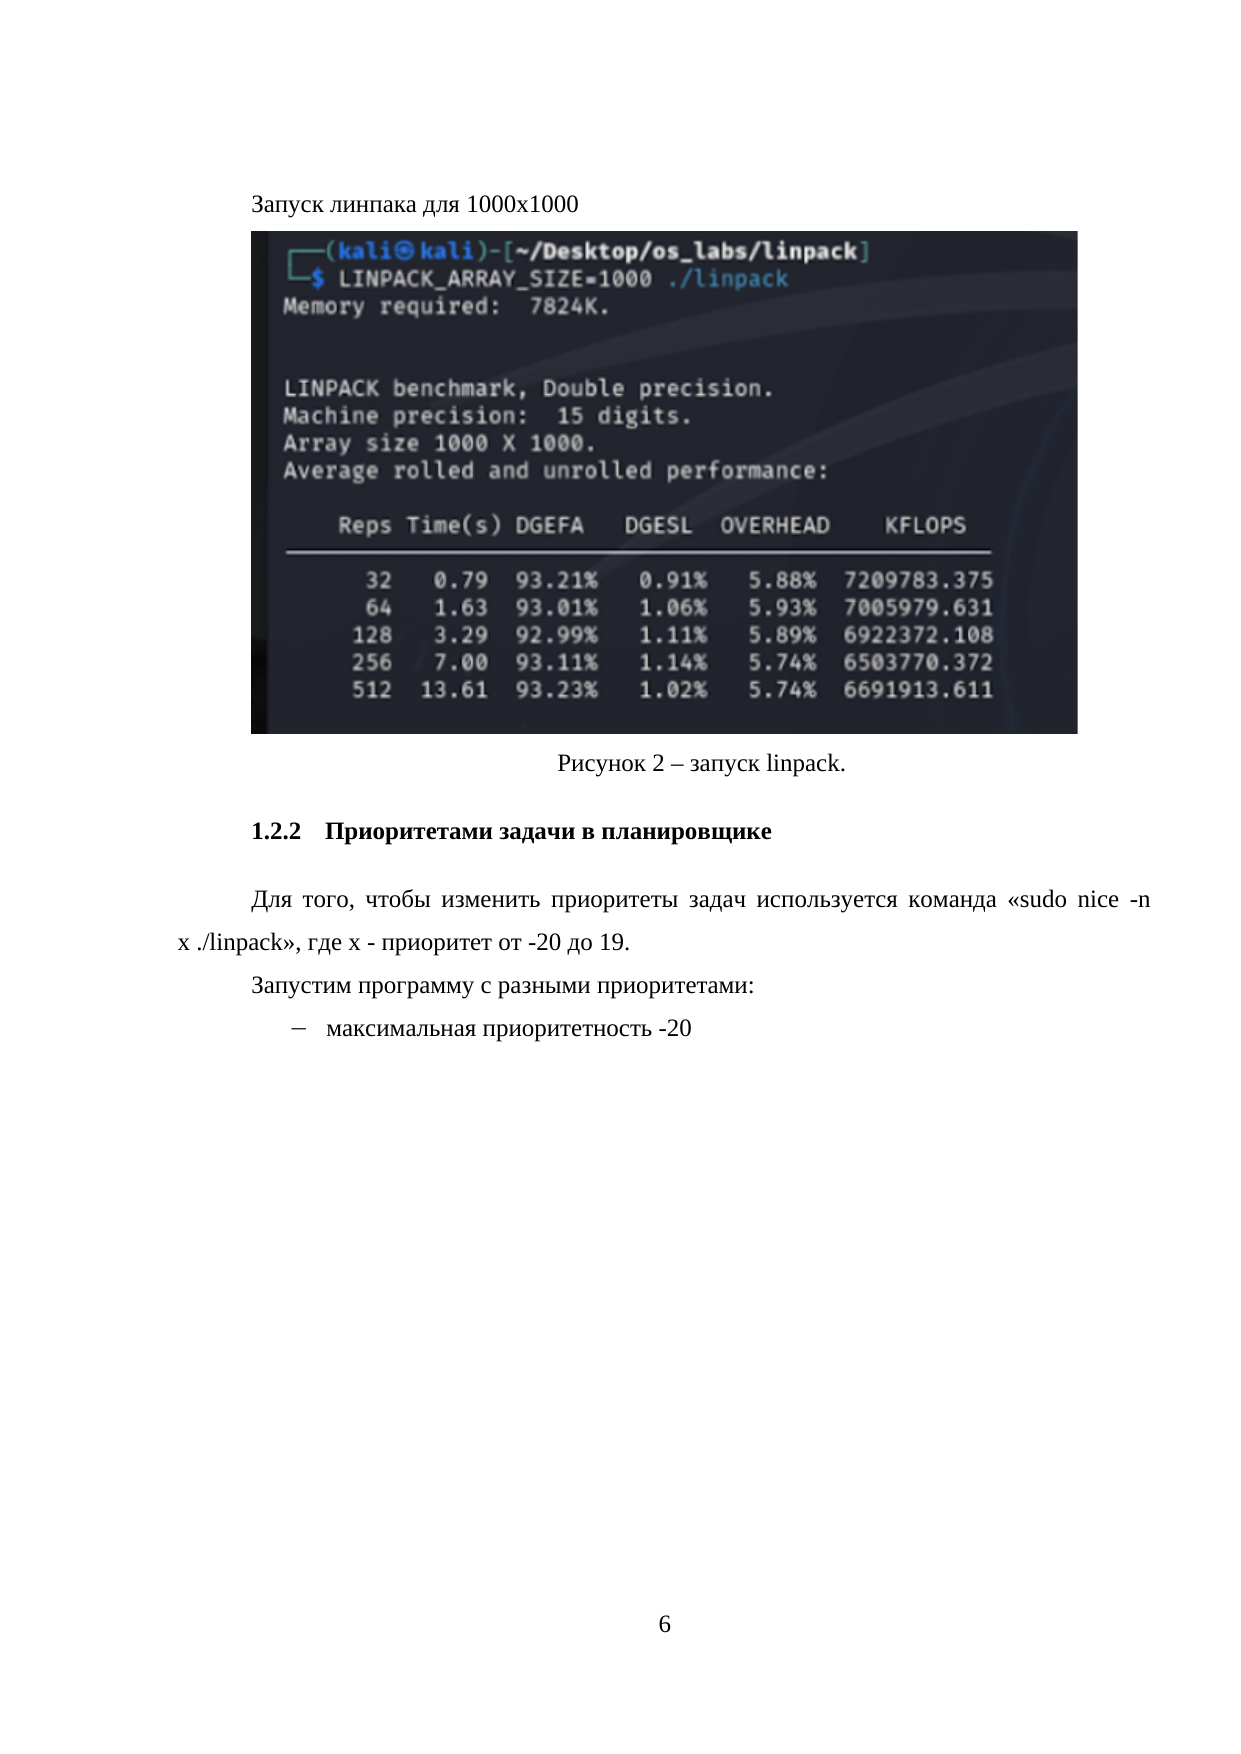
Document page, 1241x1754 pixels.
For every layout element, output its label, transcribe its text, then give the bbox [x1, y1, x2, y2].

text Запустим программу с разными приоритетами: [177, 970, 1152, 999]
picture [251, 231, 1078, 734]
subtitle Приоритетами задачи в планировщике [251, 816, 1152, 844]
text Для того, чтобы изменить приоритеты задач используется команда «sudo nice -n x ./linpack», где х - приоритет от -20 до 19. [177, 884, 1152, 956]
text Рисунок 2 – запуск linpack. [177, 748, 1152, 776]
text Запуск линпака для 1000х1000 [177, 189, 1152, 217]
list максимальная приоритетность -20 [288, 1013, 1152, 1042]
